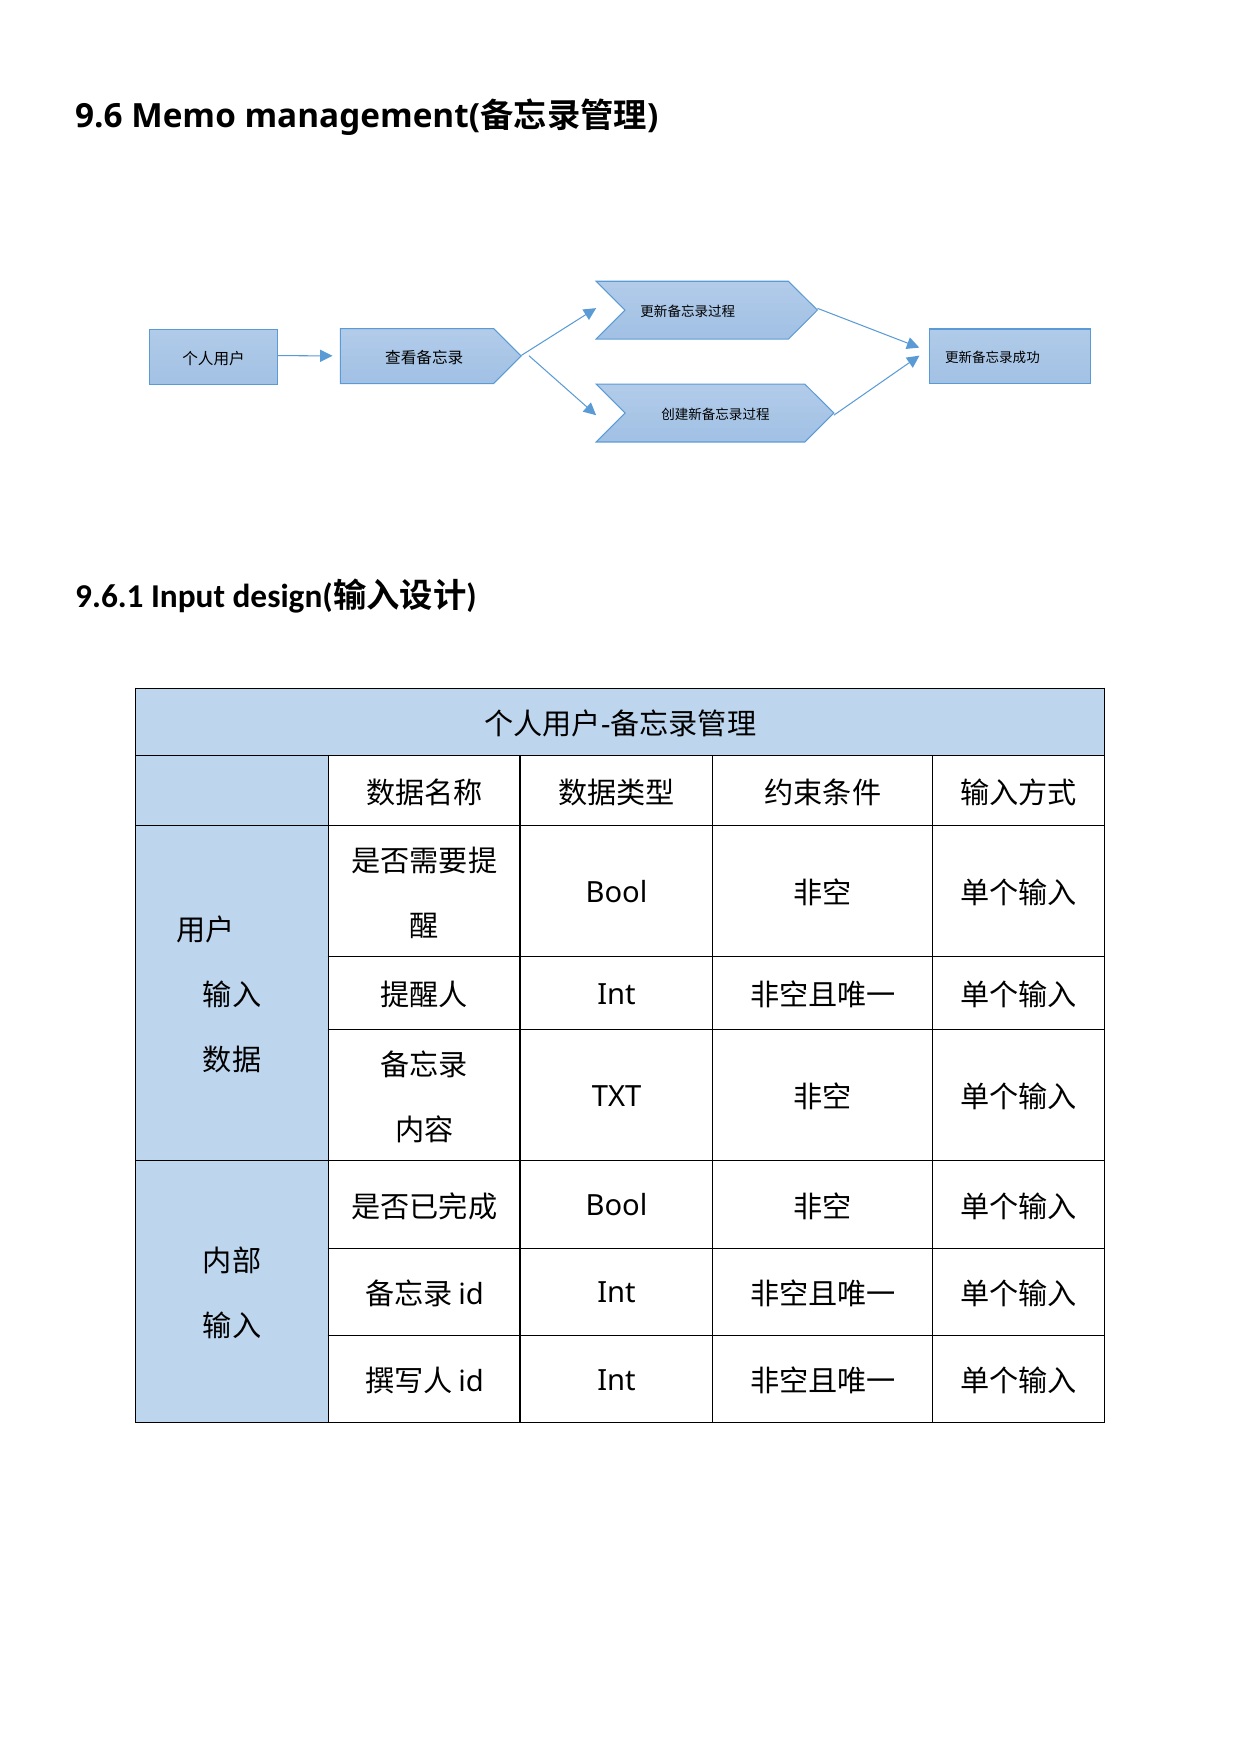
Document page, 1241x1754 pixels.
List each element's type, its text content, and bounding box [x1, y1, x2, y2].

table_cell 数据名称 [329, 756, 519, 825]
subtitle 9.6 Memo management(备忘录管理) [75, 81, 1165, 146]
table_cell Int [521, 1249, 712, 1334]
table_cell 输入方式 [933, 756, 1104, 825]
table_cell 是否已完成 [329, 1161, 519, 1247]
table_header 个人用户-备忘录管理 [136, 689, 1104, 755]
table_cell 非空 [713, 1161, 932, 1247]
table_cell 单个输入 [933, 826, 1104, 956]
table_cell 尽量保证不出现服务器瘫痪的情.做好备份处理机制启用应急况. [598, 295, 819, 340]
table_cell 非空 [713, 826, 932, 956]
table_cell 是否需要提醒 [329, 826, 519, 956]
table_cell Int [521, 1336, 712, 1422]
table_cell Bool [521, 1161, 712, 1247]
table_cell 约束条件 [713, 756, 932, 825]
table_cell 非空且唯一 [713, 1336, 932, 1422]
table_cell 备忘录id [329, 1249, 519, 1334]
table_cell 用户 输入 数据 [136, 826, 328, 1160]
table_cell 备忘录 内容 [329, 1030, 519, 1160]
table_cell TXT [521, 1030, 712, 1160]
table_cell 非空 [713, 1030, 932, 1160]
table_cell 单个输入 [933, 957, 1104, 1029]
table_cell [136, 756, 328, 825]
table_cell Int [521, 957, 712, 1029]
table_cell Bool [521, 826, 712, 956]
table_cell 撰写人id [329, 1336, 519, 1422]
table_cell 数据类型 [521, 756, 712, 825]
table_cell 单个输入 [933, 1249, 1104, 1334]
table_cell 单个输入 [933, 1030, 1104, 1160]
table_cell 内部 输入 [136, 1161, 328, 1422]
table_cell 提醒人 [329, 957, 519, 1029]
table_cell 非空且唯一 [713, 1249, 932, 1334]
subtitle 9.6.1 Input design(输入设计) [75, 560, 1165, 625]
table_cell 单个输入 [933, 1161, 1104, 1247]
table_cell 单个输入 [933, 1336, 1104, 1422]
table_cell 非空且唯一 [713, 957, 932, 1029]
